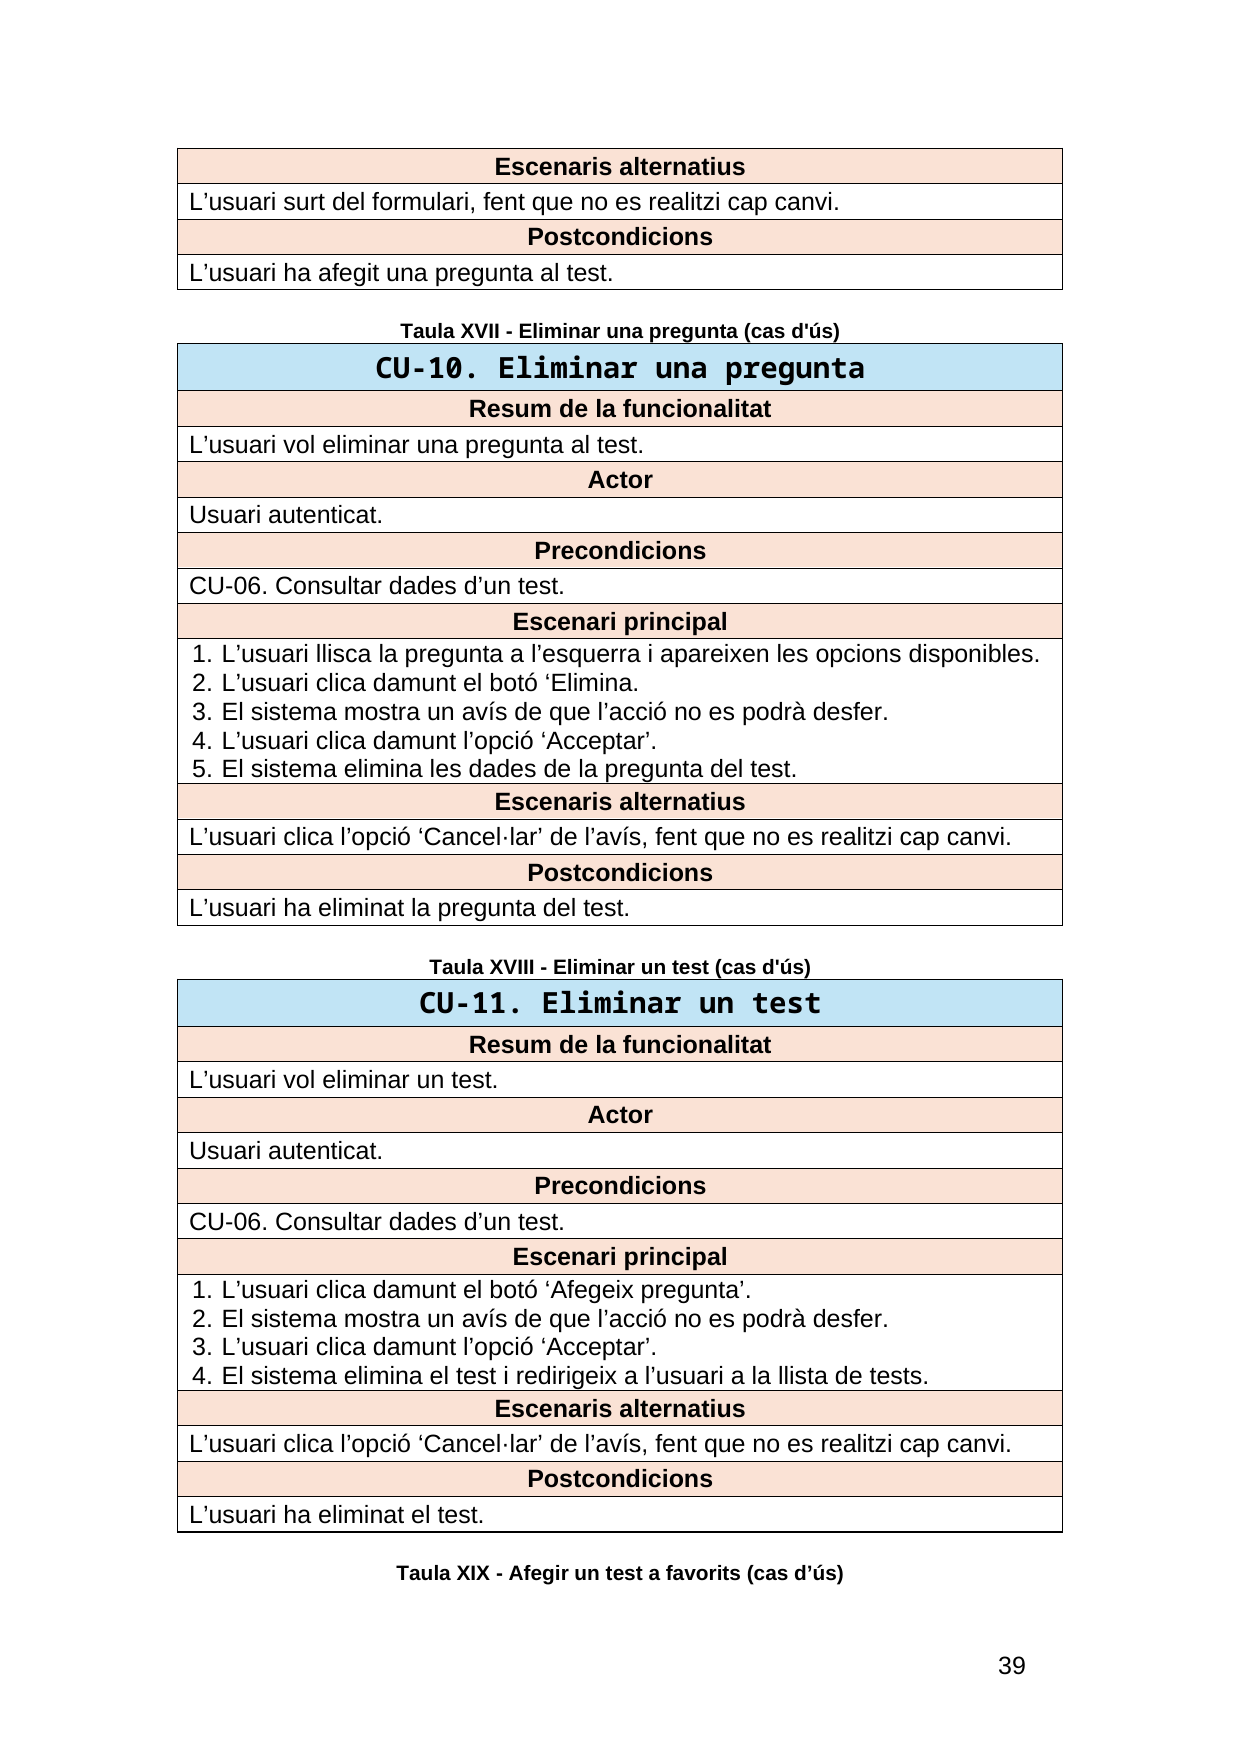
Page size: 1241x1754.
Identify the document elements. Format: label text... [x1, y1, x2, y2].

table_cell L’usuari clica l’opció ‘Cancel·lar’ de l’avís, fent que no es realitzi cap canvi. [178, 1426, 1062, 1461]
table_cell Resum de la funcionalitat [178, 391, 1062, 426]
table_cell CU-06. Consultar dades d’un test. [178, 569, 1062, 603]
table_cell L’usuari clica damunt el botó ‘Afegeix pregunta’. El sistema mostra un avís de que l’acció no es podrà desfer. L’usuari clica damunt l’opció ‘Acceptar’. El sistema elimina el test i redirigeix a l’usuari a la llista de tests. [178, 1275, 1062, 1390]
table_cell Usuari autenticat. [178, 1133, 1062, 1167]
table_cell L’usuari ha eliminat el test. [178, 1497, 1062, 1531]
table_cell Postcondicions [178, 855, 1062, 889]
table_cell L’usuari ha eliminat la pregunta del test. [178, 890, 1062, 925]
text Taula XIX - Afegir un test a favorits (cas d’ús) [177, 1561, 1063, 1585]
table_cell Actor [178, 1098, 1062, 1132]
table_cell Escenari principal [178, 1239, 1062, 1274]
table_cell Resum de la funcionalitat [178, 1027, 1062, 1061]
table_cell L’usuari ha afegit una pregunta al test. [178, 255, 1062, 289]
table_cell Postcondicions [178, 1462, 1062, 1496]
table_cell Escenaris alternatius [178, 784, 1062, 818]
table_cell Precondicions [178, 533, 1062, 567]
table_cell Escenaris alternatius [178, 1391, 1062, 1425]
table_cell Escenari principal [178, 604, 1062, 638]
table_cell L’usuari surt del formulari, fent que no es realitzi cap canvi. [178, 184, 1062, 218]
table_cell Actor [178, 462, 1062, 497]
text Taula XVII - Eliminar una pregunta (cas d'ús) [177, 319, 1063, 343]
table_cell Postcondicions [178, 220, 1062, 254]
table_cell L’usuari clica l’opció ‘Cancel·lar’ de l’avís, fent que no es realitzi cap canvi. [178, 820, 1062, 854]
table_cell Usuari autenticat. [178, 498, 1062, 532]
table_cell Escenaris alternatius [178, 149, 1062, 183]
table_cell L’usuari vol eliminar un test. [178, 1062, 1062, 1097]
table_cell L’usuari vol eliminar una pregunta al test. [178, 427, 1062, 461]
table_cell CU-06. Consultar dades d’un test. [178, 1204, 1062, 1238]
table_header CU-10. Eliminar una pregunta [178, 344, 1062, 390]
text Taula XVIII - Eliminar un test (cas d'ús) [177, 954, 1063, 978]
table_header CU-11. Eliminar un test [178, 980, 1062, 1026]
table_cell L’usuari llisca la pregunta a l’esquerra i apareixen les opcions disponibles. L’usuari clica damunt el botó ‘Elimina. El sistema mostra un avís de que l’acció no es podrà desfer. L’usuari clica damunt l’opció ‘Acceptar’. El sistema elimina les dades de la pregunta del test. [178, 639, 1062, 783]
table_cell Precondicions [178, 1169, 1062, 1203]
